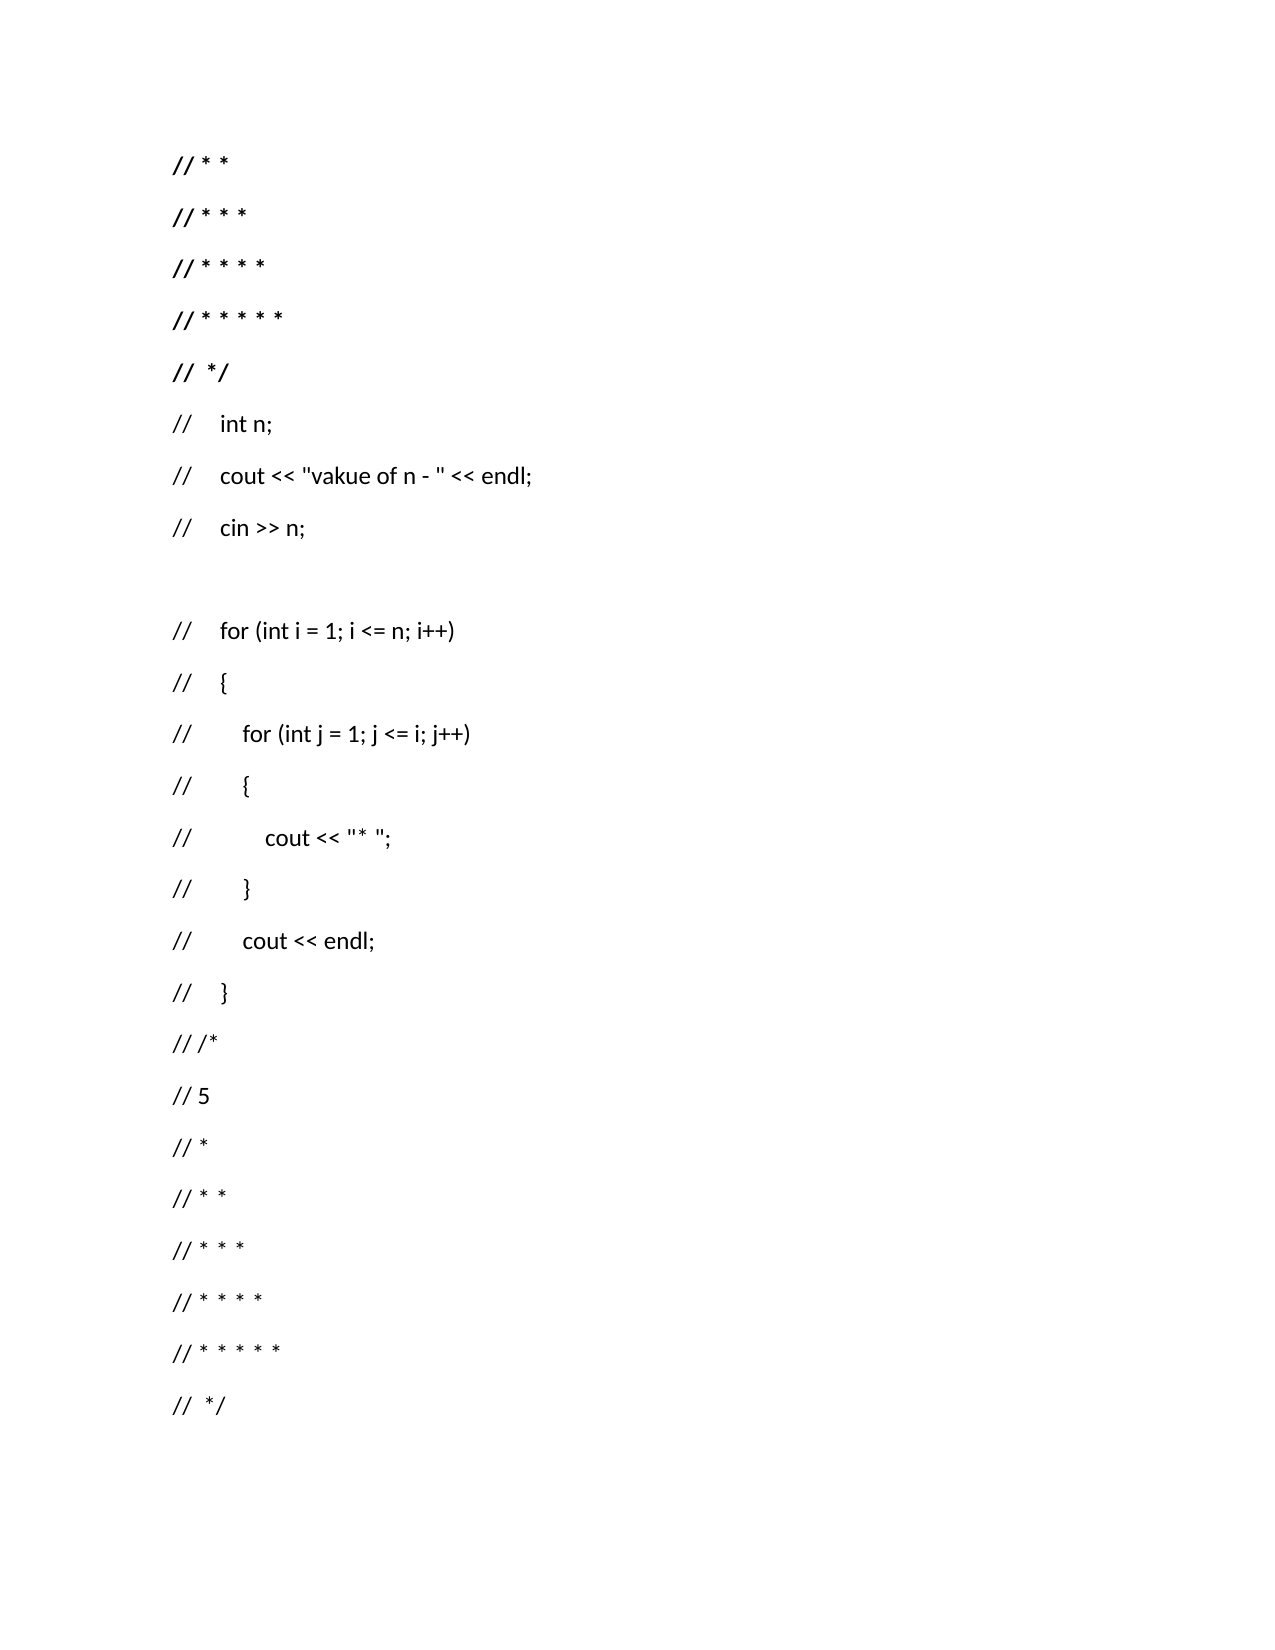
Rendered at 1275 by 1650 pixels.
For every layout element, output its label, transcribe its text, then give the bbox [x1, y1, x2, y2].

text // * * [150, 1183, 1125, 1214]
text // * * * * [150, 1287, 1125, 1317]
text // */ [150, 357, 1125, 387]
text // 5 [150, 1080, 1125, 1111]
text // cin >> n; [150, 512, 1125, 542]
text // for (int i = 1; i <= n; i++) [150, 615, 1125, 646]
text // * * * [150, 202, 1125, 232]
text // } [150, 977, 1125, 1007]
text // * [150, 1132, 1125, 1162]
text // int n; [150, 408, 1125, 439]
text // /* [150, 1028, 1125, 1059]
text // * * * * * [150, 1338, 1125, 1369]
text // } [150, 873, 1125, 904]
text // cout << "* "; [150, 822, 1125, 852]
text // * * * [150, 1235, 1125, 1266]
text // cout << endl; [150, 925, 1125, 956]
text // { [150, 667, 1125, 697]
text // */ [150, 1390, 1125, 1421]
text // for (int j = 1; j <= i; j++) [150, 718, 1125, 749]
text // * * * * * [150, 305, 1125, 336]
text // * * * * [150, 253, 1125, 284]
text // * * [150, 150, 1125, 181]
text // cout << "vakue of n - " << endl; [150, 460, 1125, 491]
text // { [150, 770, 1125, 801]
